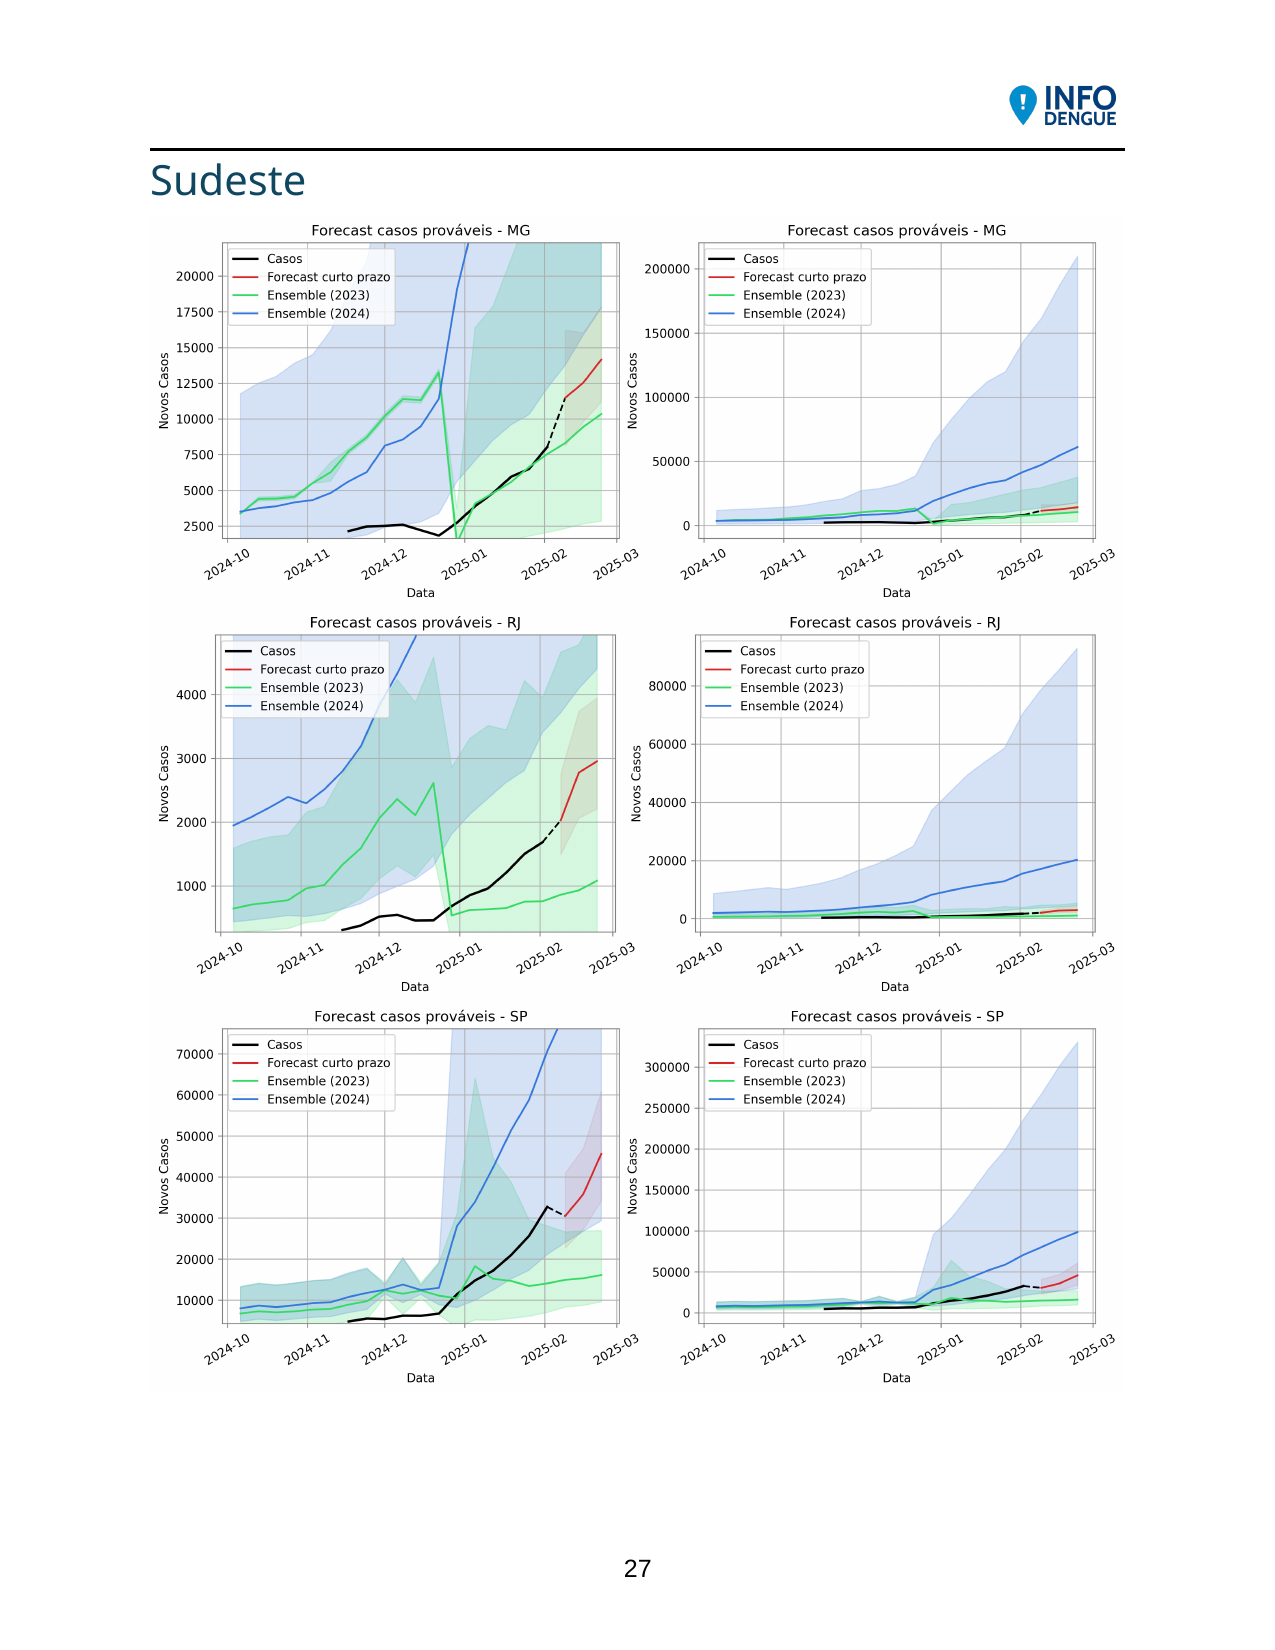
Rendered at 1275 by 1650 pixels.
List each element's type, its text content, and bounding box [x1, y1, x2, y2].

picture [150, 216, 1125, 1393]
picture [1000, 75, 1125, 136]
subtitle Sudeste [150, 151, 1125, 208]
